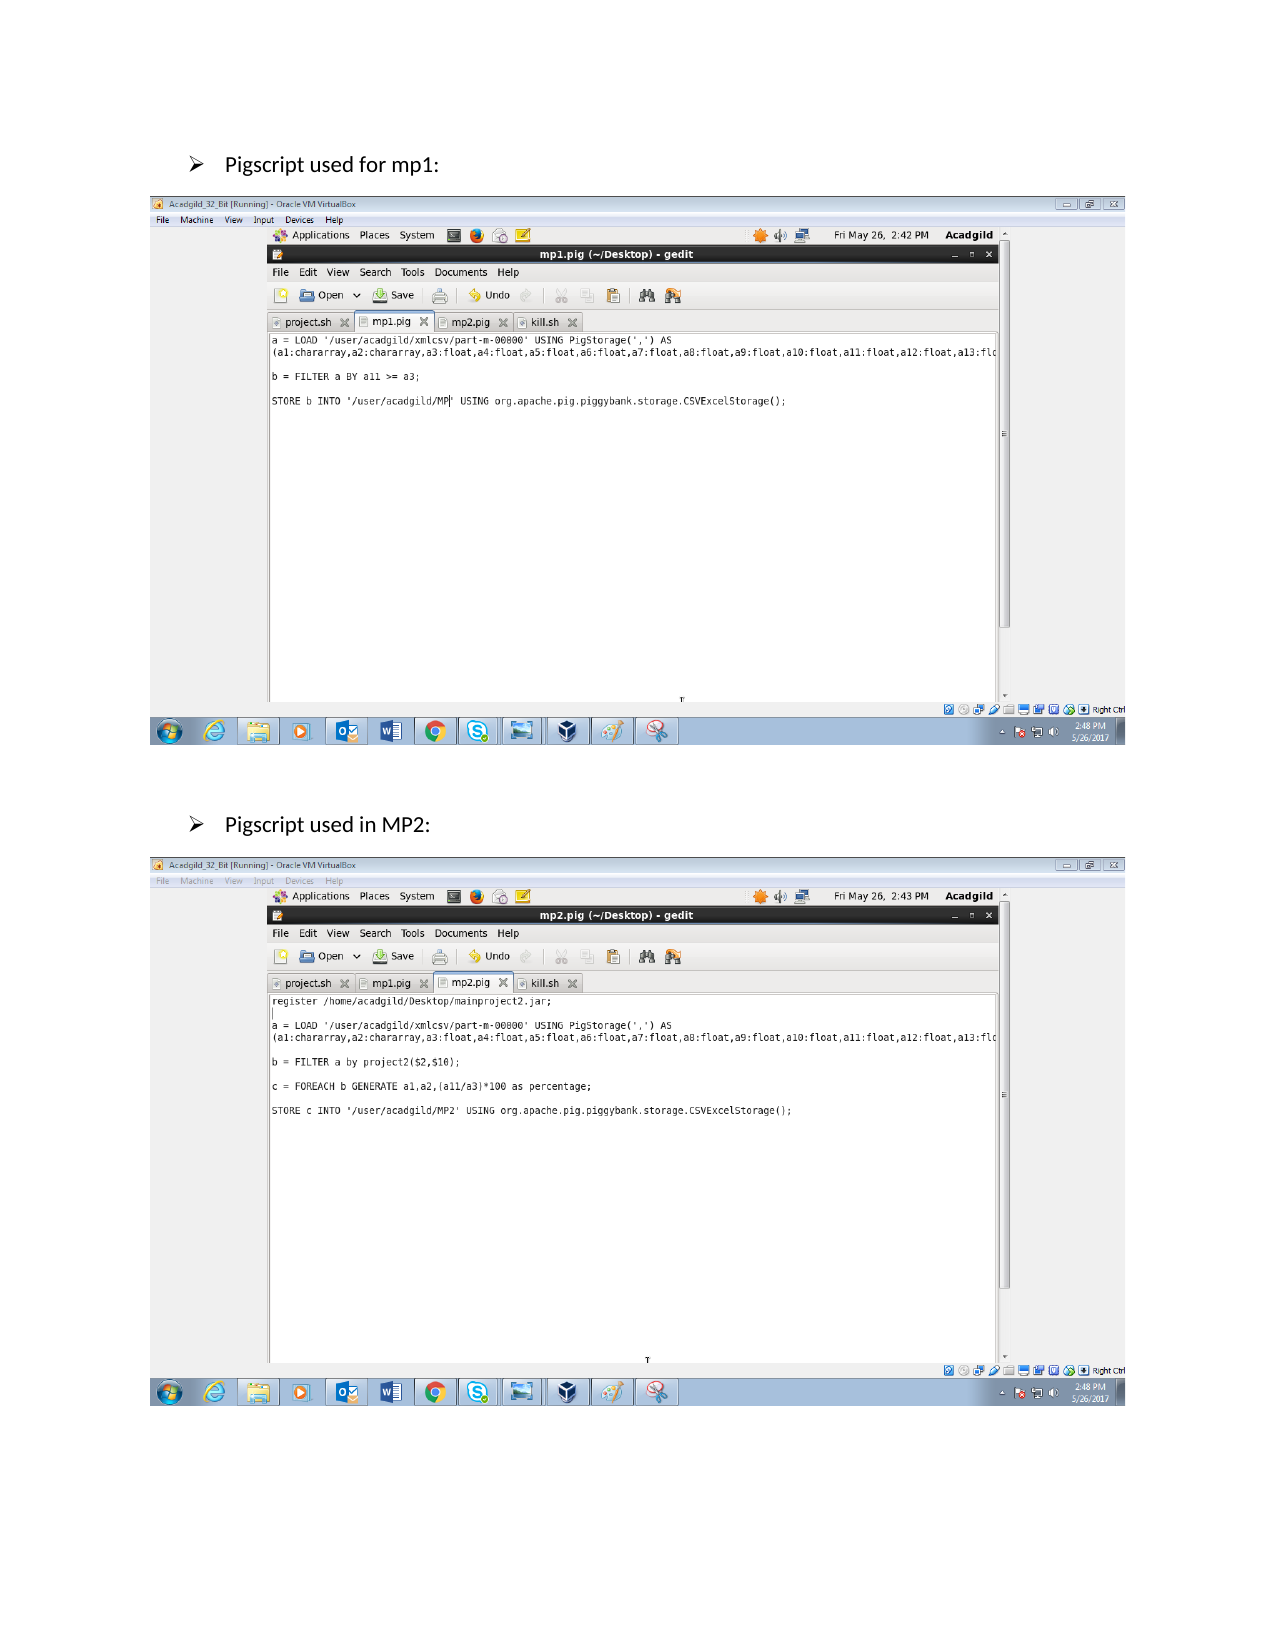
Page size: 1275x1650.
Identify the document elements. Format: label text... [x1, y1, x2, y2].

picture [150, 196, 1125, 745]
list Pigscript used for mp1: [187, 150, 1125, 178]
list Pigscript used in MP2: [187, 811, 1125, 839]
picture [150, 857, 1125, 1406]
